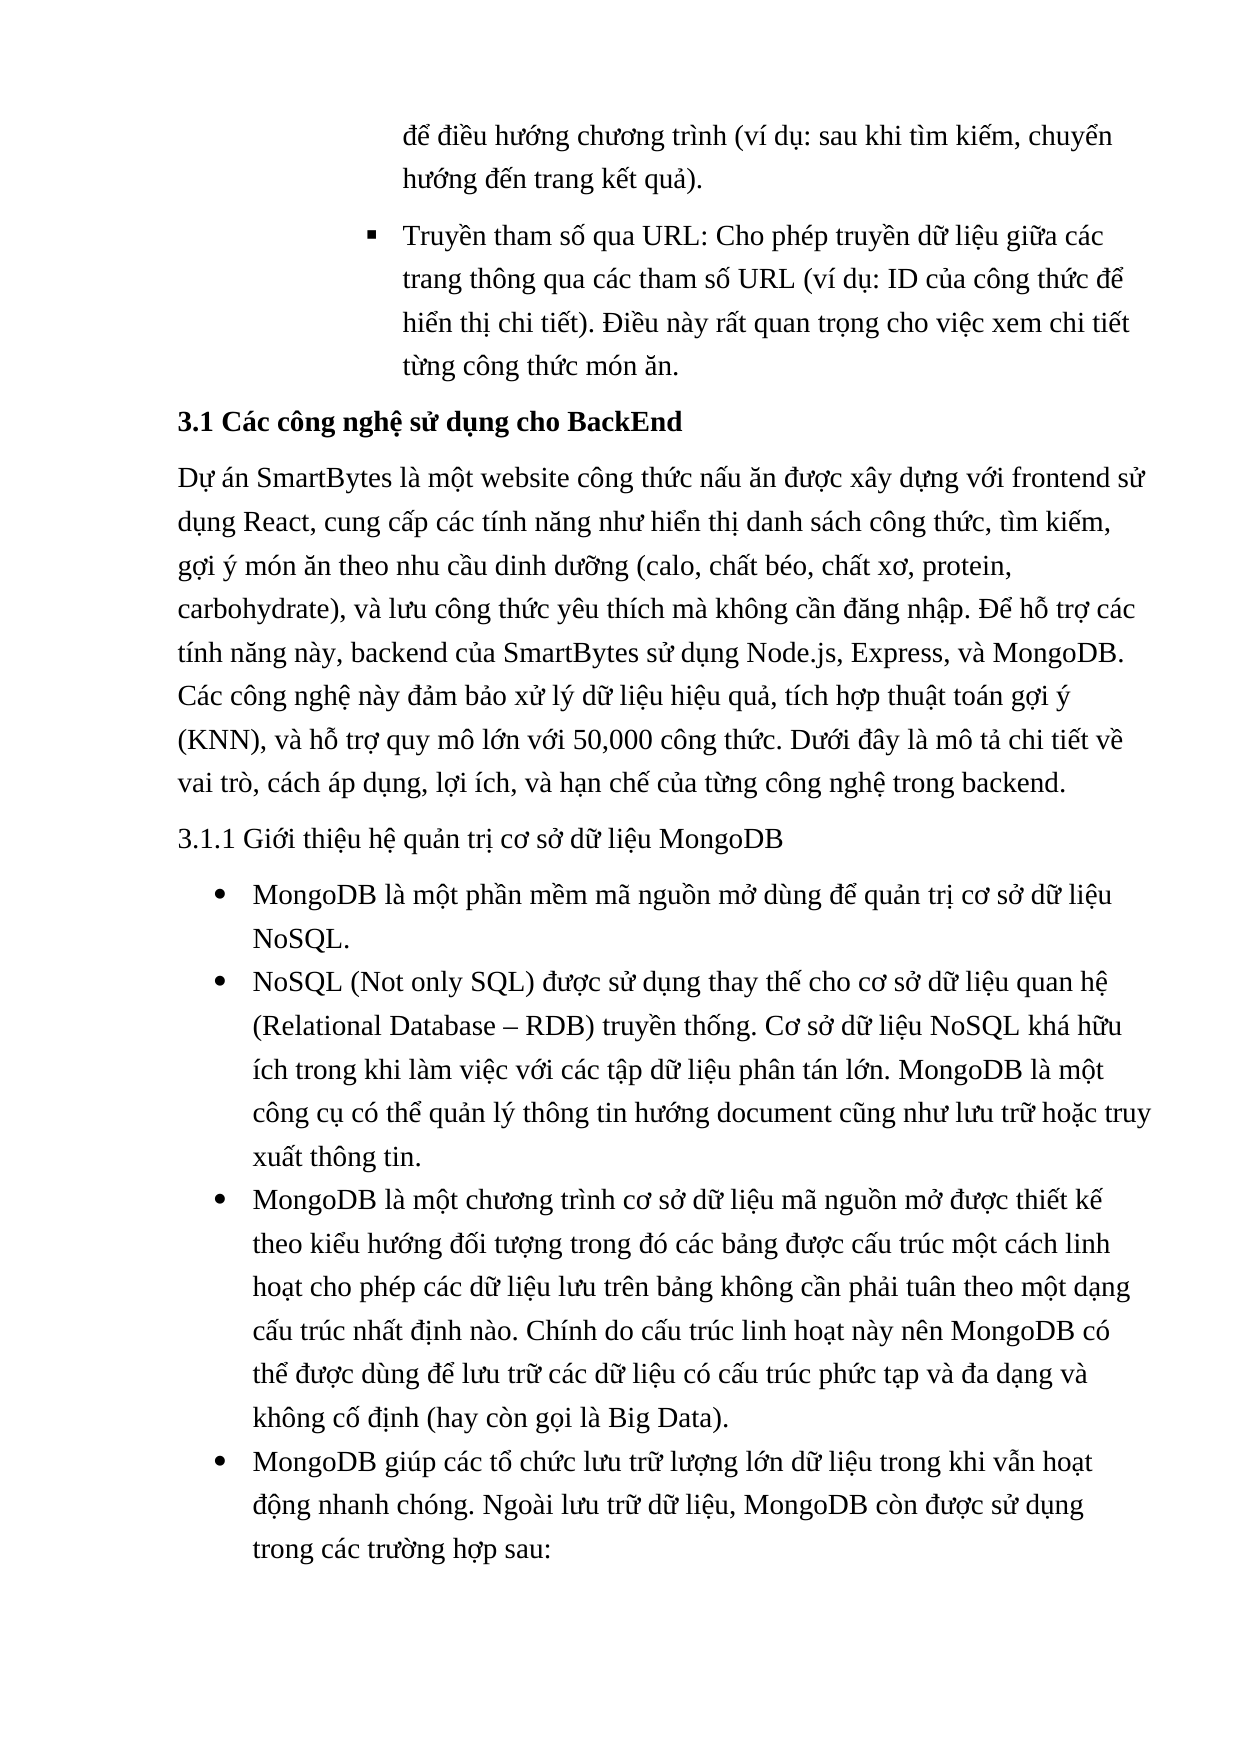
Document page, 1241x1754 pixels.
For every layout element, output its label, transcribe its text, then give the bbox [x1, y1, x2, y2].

list NoSQL (Not only SQL) được sử dụng thay thế cho cơ sở dữ liệu quan hệ (Relational Database – RDB) truyền thống. Cơ sở dữ liệu NoSQL khá hữu ích trong khi làm việc với các tập dữ liệu phân tán lớn. MongoDB là một công cụ có thể quản lý thông tin hướng document cũng như lưu trữ hoặc truy xuất thông tin. [215, 964, 1152, 1172]
list MongoDB là một chương trình cơ sở dữ liệu mã nguồn mở được thiết kế theo kiểu hướng đối tượng trong đó các bảng được cấu trúc một cách linh hoạt cho phép các dữ liệu lưu trên bảng không cần phải tuân theo một dạng cấu trúc nhất định nào. Chính do cấu trúc linh hoạt này nên MongoDB có thể được dùng để lưu trữ các dữ liệu có cấu trúc phức tạp và đa dạng và không cố định (hay còn gọi là Big Data). [215, 1182, 1152, 1434]
text Dự án SmartBytes là một website công thức nấu ăn được xây dựng với frontend sử dụng React, cung cấp các tính năng như hiển thị danh sách công thức, tìm kiếm, gợi ý món ăn theo nhu cầu dinh dưỡng (calo, chất béo, chất xơ, protein, carbohydrate), và lưu công thức yêu thích mà không cần đăng nhập. Để hỗ trợ các tính năng này, backend của SmartBytes sử dụng Node.js, Express, và MongoDB. Các công nghệ này đảm bảo xử lý dữ liệu hiệu quả, tích hợp thuật toán gợi ý (KNN), và hỗ trợ quy mô lớn với 50,000 công thức. Dưới đây là mô tả chi tiết về vai trò, cách áp dụng, lợi ích, và hạn chế của từng công nghệ trong backend. [177, 461, 1152, 799]
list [365, 118, 1152, 195]
list MongoDB là một phần mềm mã nguồn mở dùng để quản trị cơ sở dữ liệu NoSQL. [215, 877, 1152, 954]
text 3.1.1 Giới thiệu hệ quản trị cơ sở dữ liệu MongoDB [177, 821, 1152, 855]
text 3.1 Các công nghệ sử dụng cho BackEnd [177, 404, 1152, 438]
list MongoDB giúp các tổ chức lưu trữ lượng lớn dữ liệu trong khi vẫn hoạt động nhanh chóng. Ngoài lưu trữ dữ liệu, MongoDB còn được sử dụng trong các trường hợp sau: [215, 1444, 1152, 1564]
list Truyền tham số qua URL: Cho phép truyền dữ liệu giữa các trang thông qua các tham số URL (ví dụ: ID của công thức để hiển thị chi tiết). Điều này rất quan trọng cho việc xem chi tiết từng công thức món ăn. [365, 218, 1152, 382]
